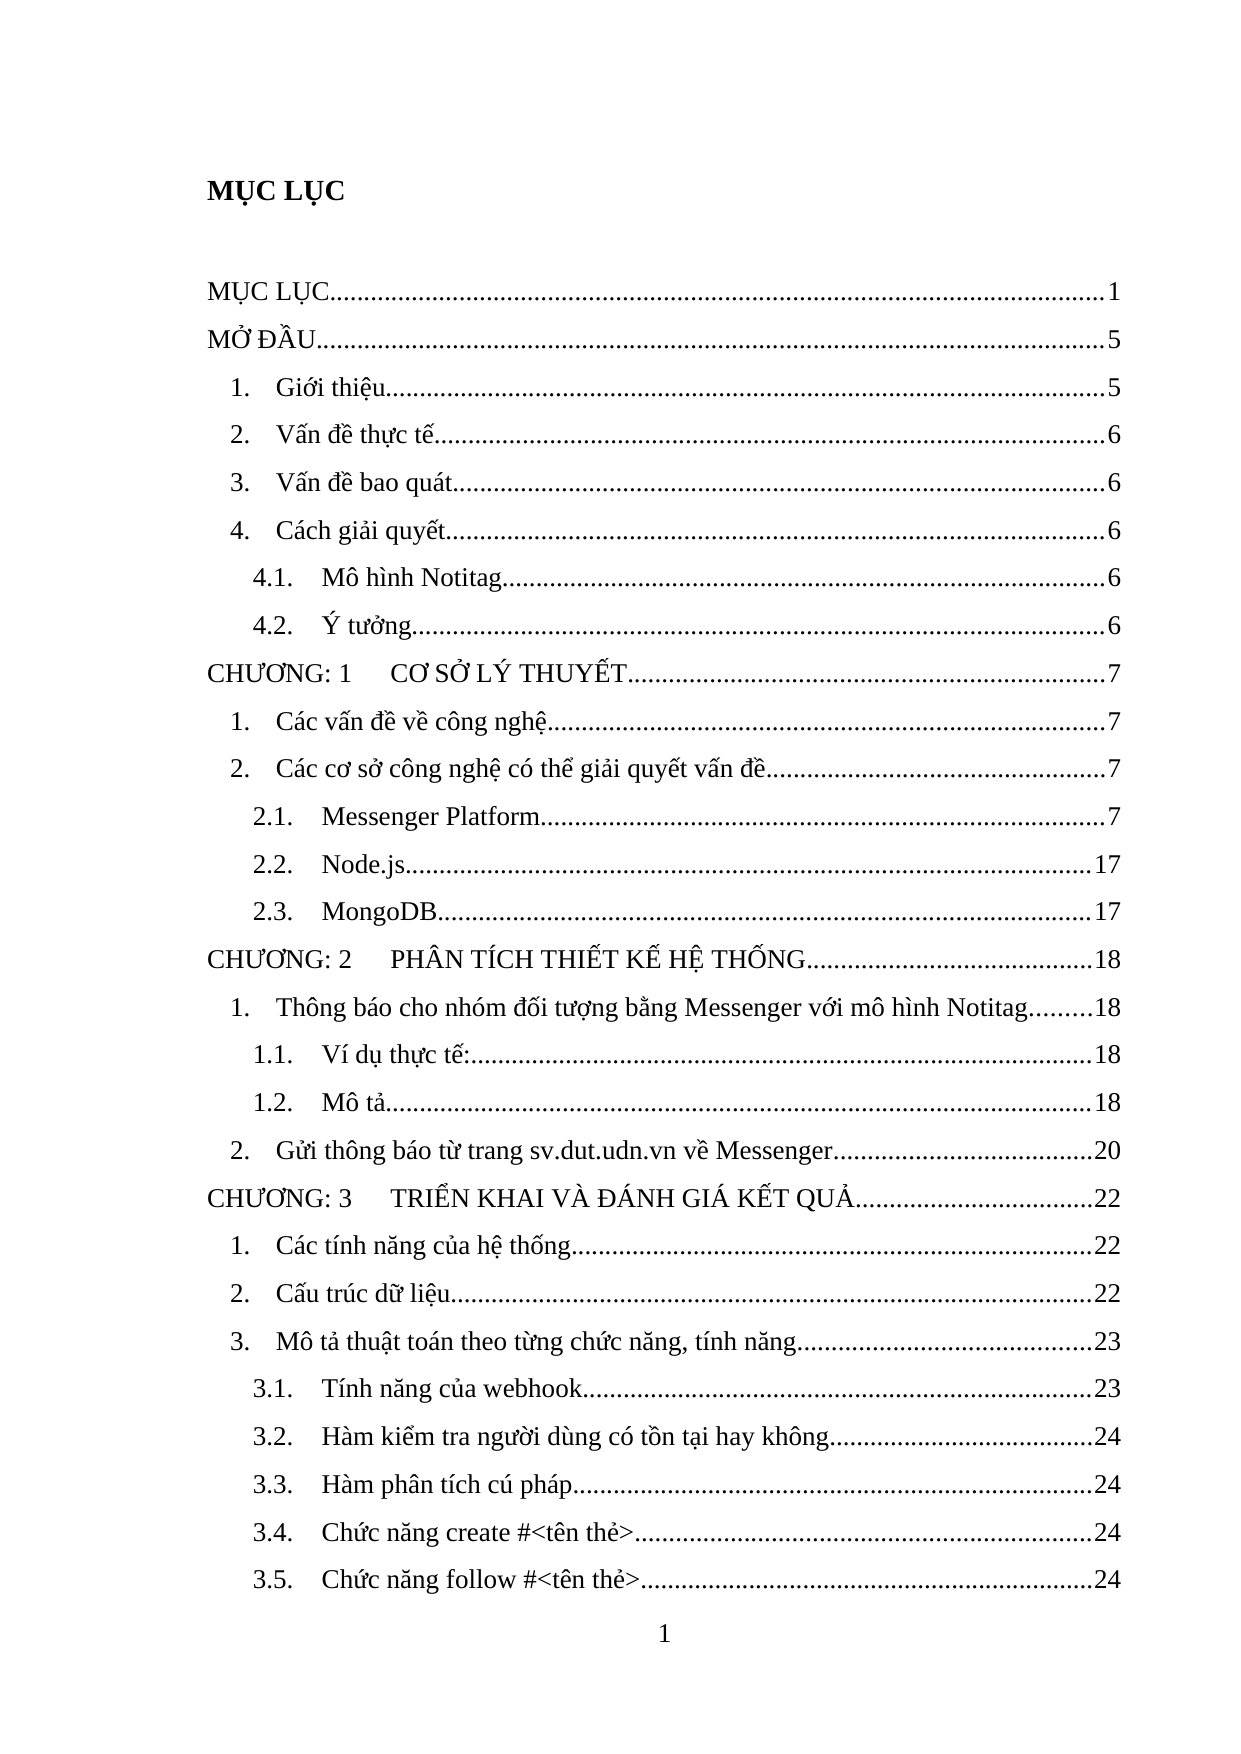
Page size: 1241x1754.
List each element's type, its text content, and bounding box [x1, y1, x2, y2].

subtitle MỤC LỤC [207, 173, 1122, 206]
